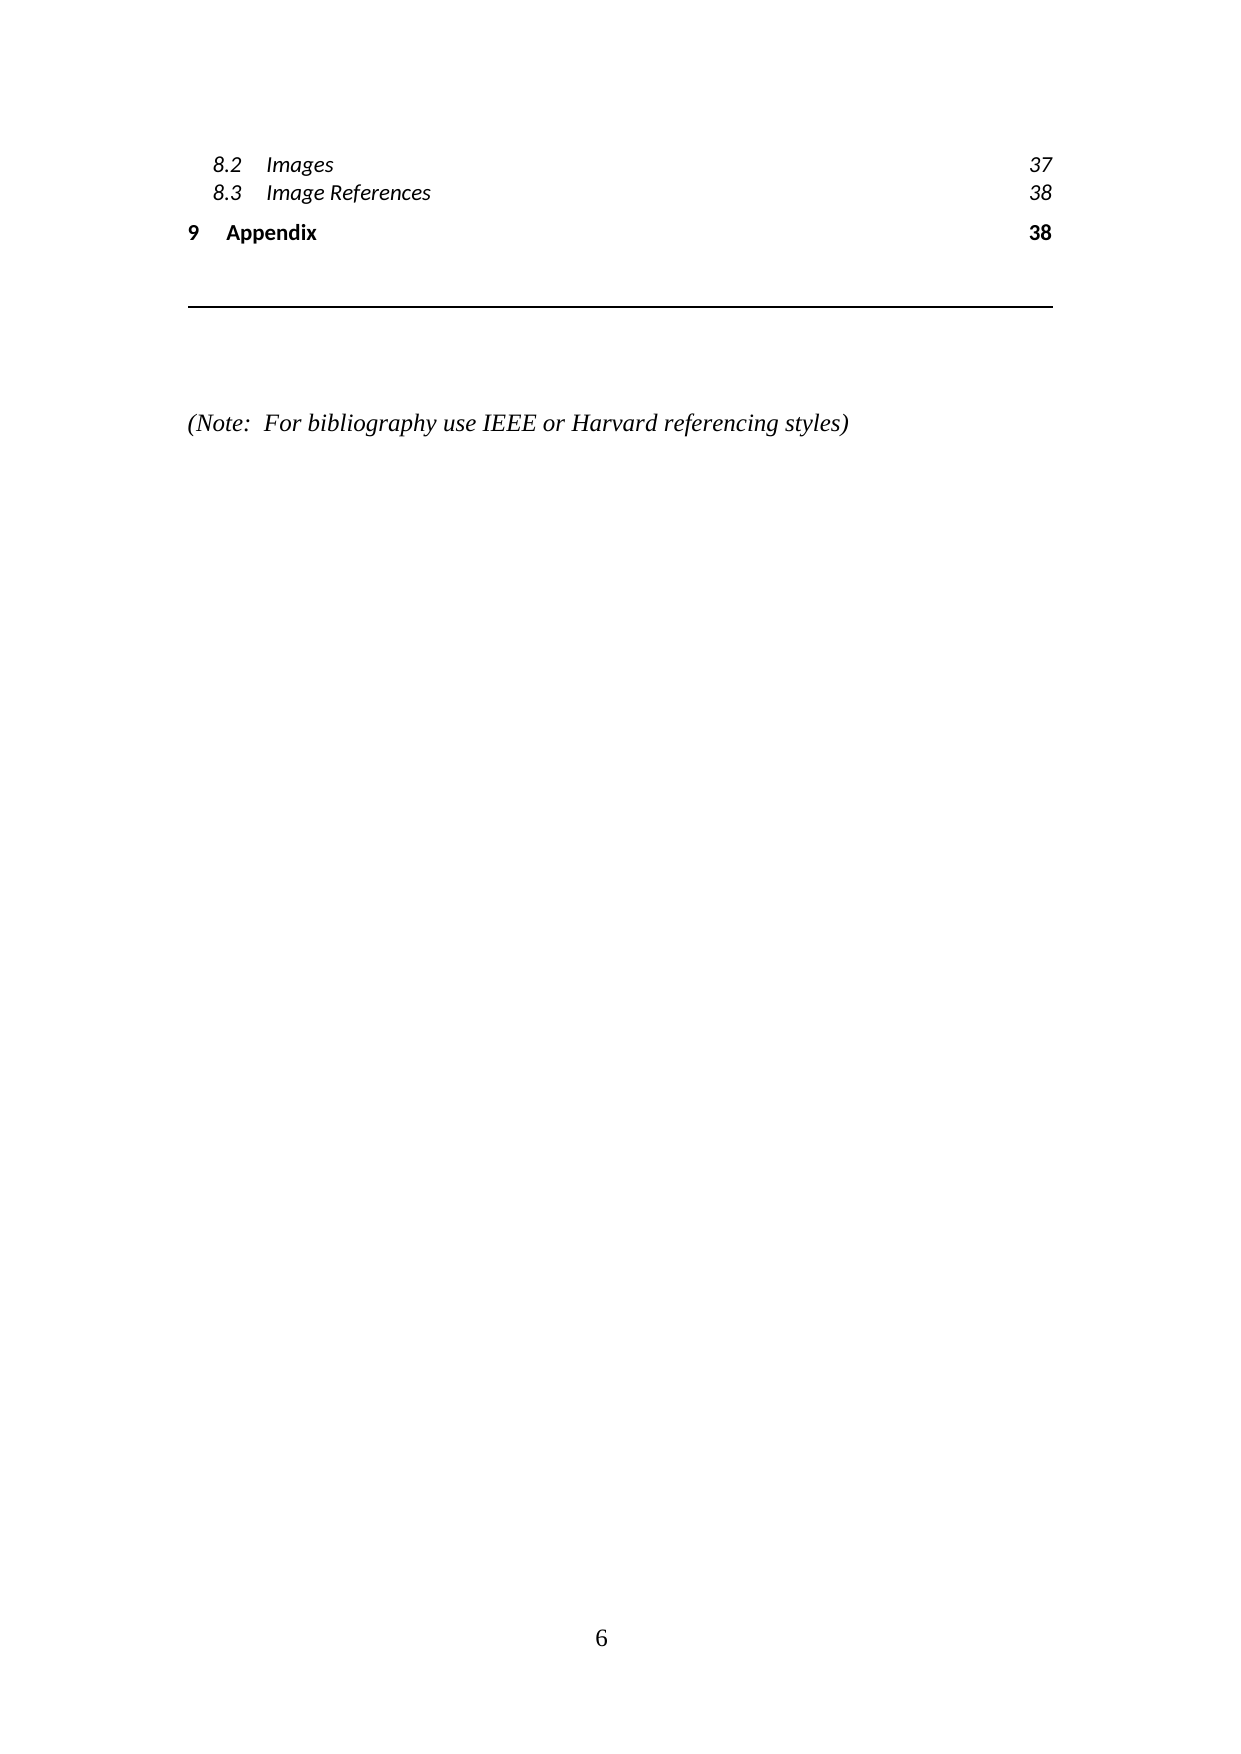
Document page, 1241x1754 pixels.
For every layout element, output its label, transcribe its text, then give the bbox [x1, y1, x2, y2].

text (Note: For bibliography use IEEE or Harvard referencing styles) [187, 408, 1053, 437]
